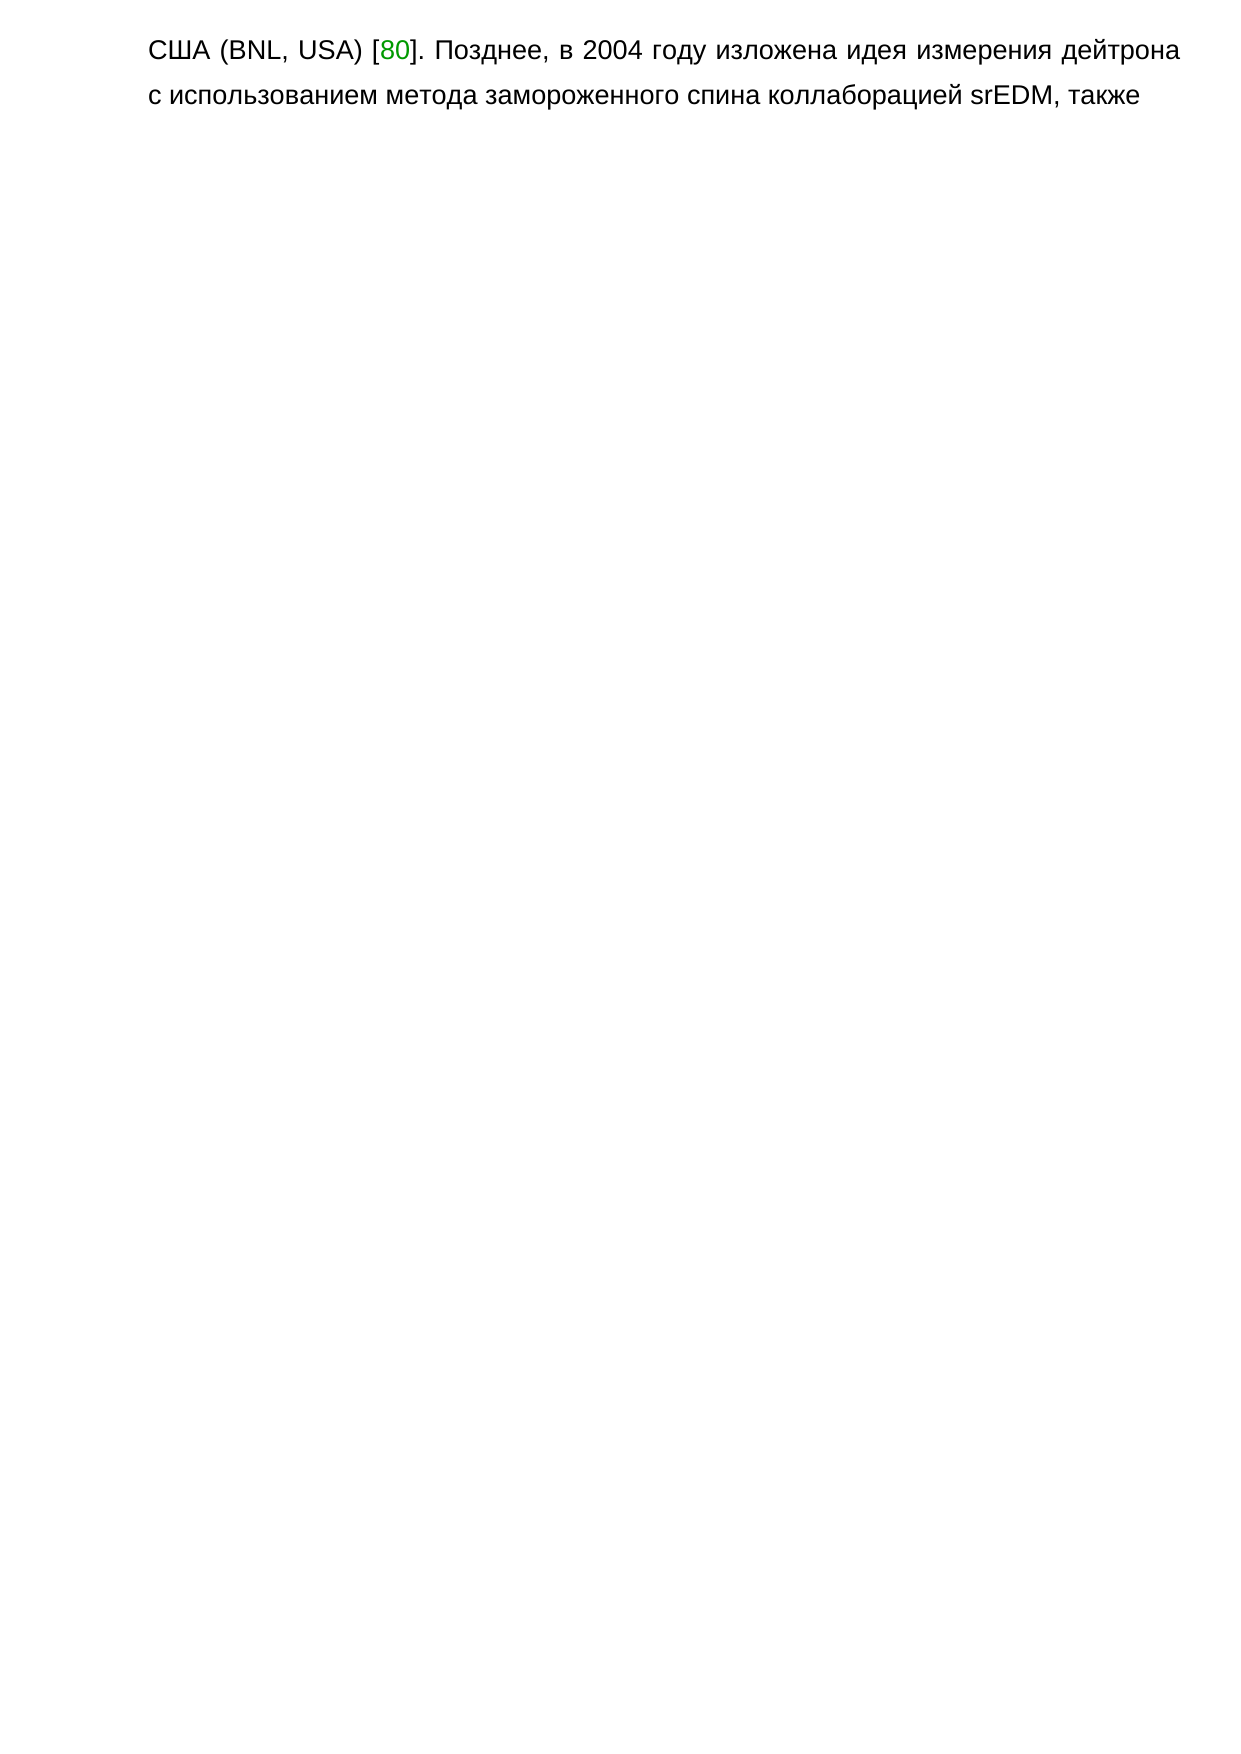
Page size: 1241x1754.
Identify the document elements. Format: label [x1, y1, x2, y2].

text [148, 34, 1181, 110]
